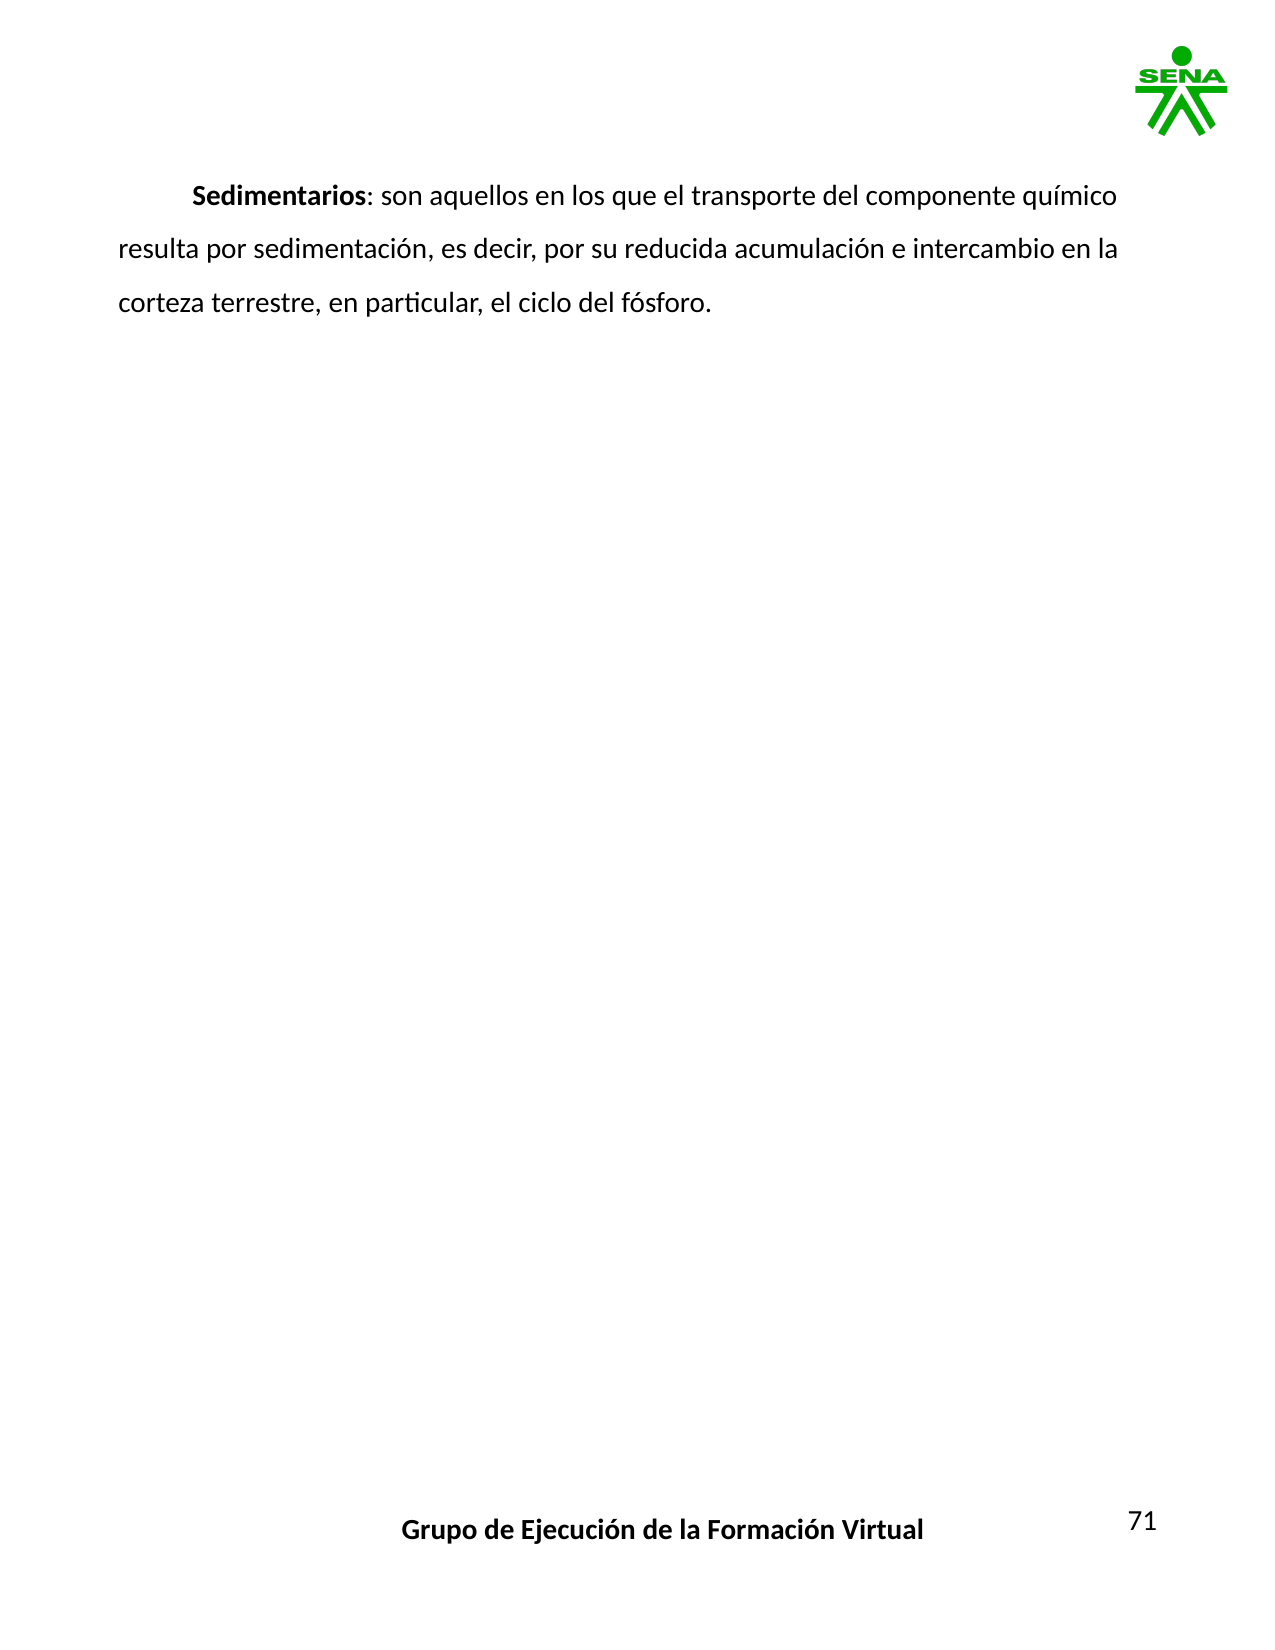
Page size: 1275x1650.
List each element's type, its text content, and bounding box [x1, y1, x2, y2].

picture [1135, 46, 1228, 136]
text Sedimentarios: son aquellos en los que el transporte del componente químico resulta por sedimentación, es decir, por su reducida acumulación e intercambio en la corteza terrestre, en particular, el ciclo del fósforo. [118, 177, 1157, 320]
